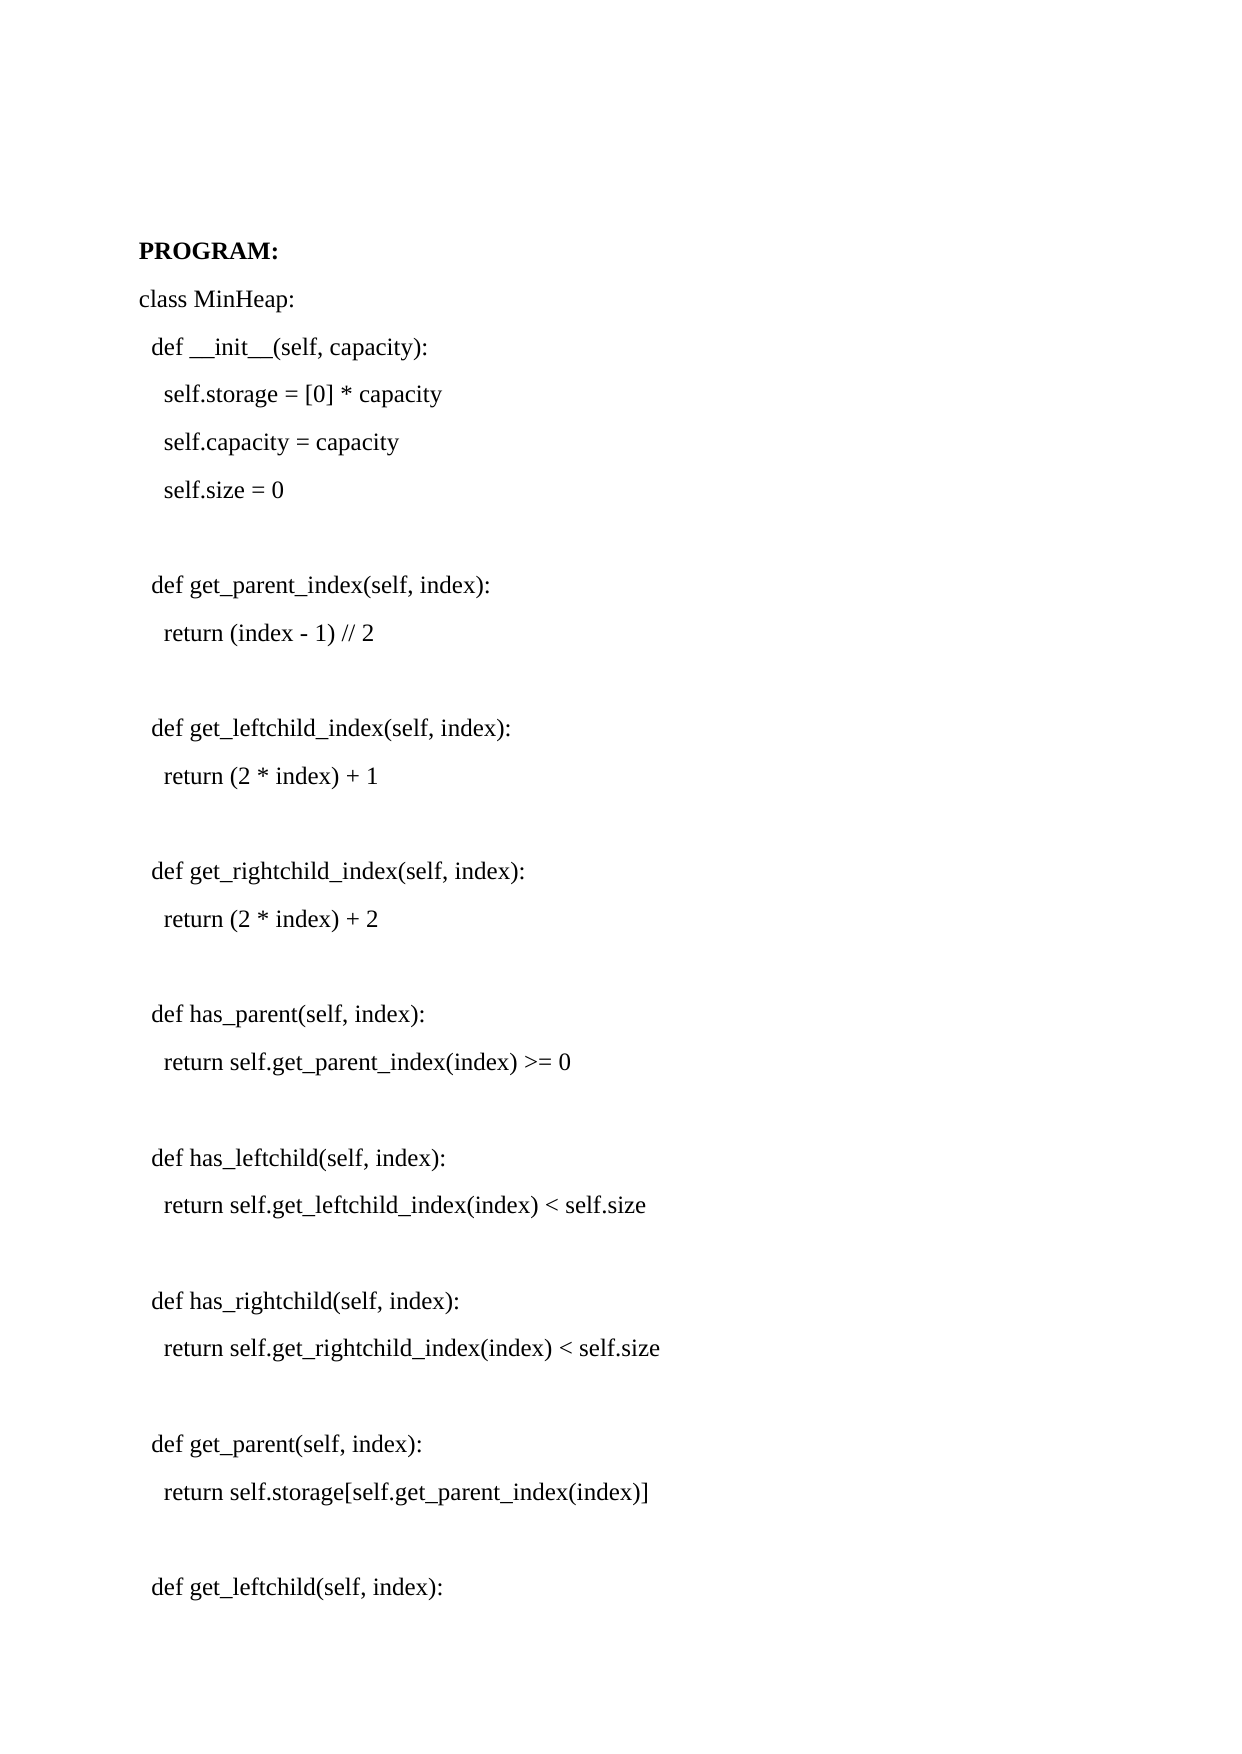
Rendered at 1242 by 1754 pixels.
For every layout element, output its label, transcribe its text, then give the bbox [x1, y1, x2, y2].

text def get_rightchild_index(self, index): [139, 856, 1103, 885]
text PROGRAM: [139, 236, 1103, 265]
text def has_leftchild(self, index): [139, 1143, 1103, 1171]
text self.capacity = capacity [139, 427, 1103, 456]
text def get_leftchild(self, index): [139, 1572, 1103, 1601]
text def has_parent(self, index): [139, 999, 1103, 1028]
text self.size = 0 [139, 475, 1103, 503]
text return (2 * index) + 1 [139, 761, 1103, 790]
text self.storage = [0] * capacity [139, 379, 1103, 408]
text def get_leftchild_index(self, index): [139, 713, 1103, 742]
text def get_parent_index(self, index): [139, 570, 1103, 599]
text return (2 * index) + 2 [139, 904, 1103, 933]
text return self.get_leftchild_index(index) < self.size [139, 1190, 1103, 1219]
text return (index - 1) // 2 [139, 618, 1103, 647]
text return self.get_parent_index(index) >= 0 [139, 1047, 1103, 1076]
text class MinHeap: [139, 284, 1103, 313]
text def __init__(self, capacity): [139, 332, 1103, 360]
text def has_rightchild(self, index): [139, 1286, 1103, 1314]
text return self.get_rightchild_index(index) < self.size [139, 1333, 1103, 1362]
text def get_parent(self, index): [139, 1429, 1103, 1458]
text return self.storage[self.get_parent_index(index)] [139, 1477, 1103, 1505]
